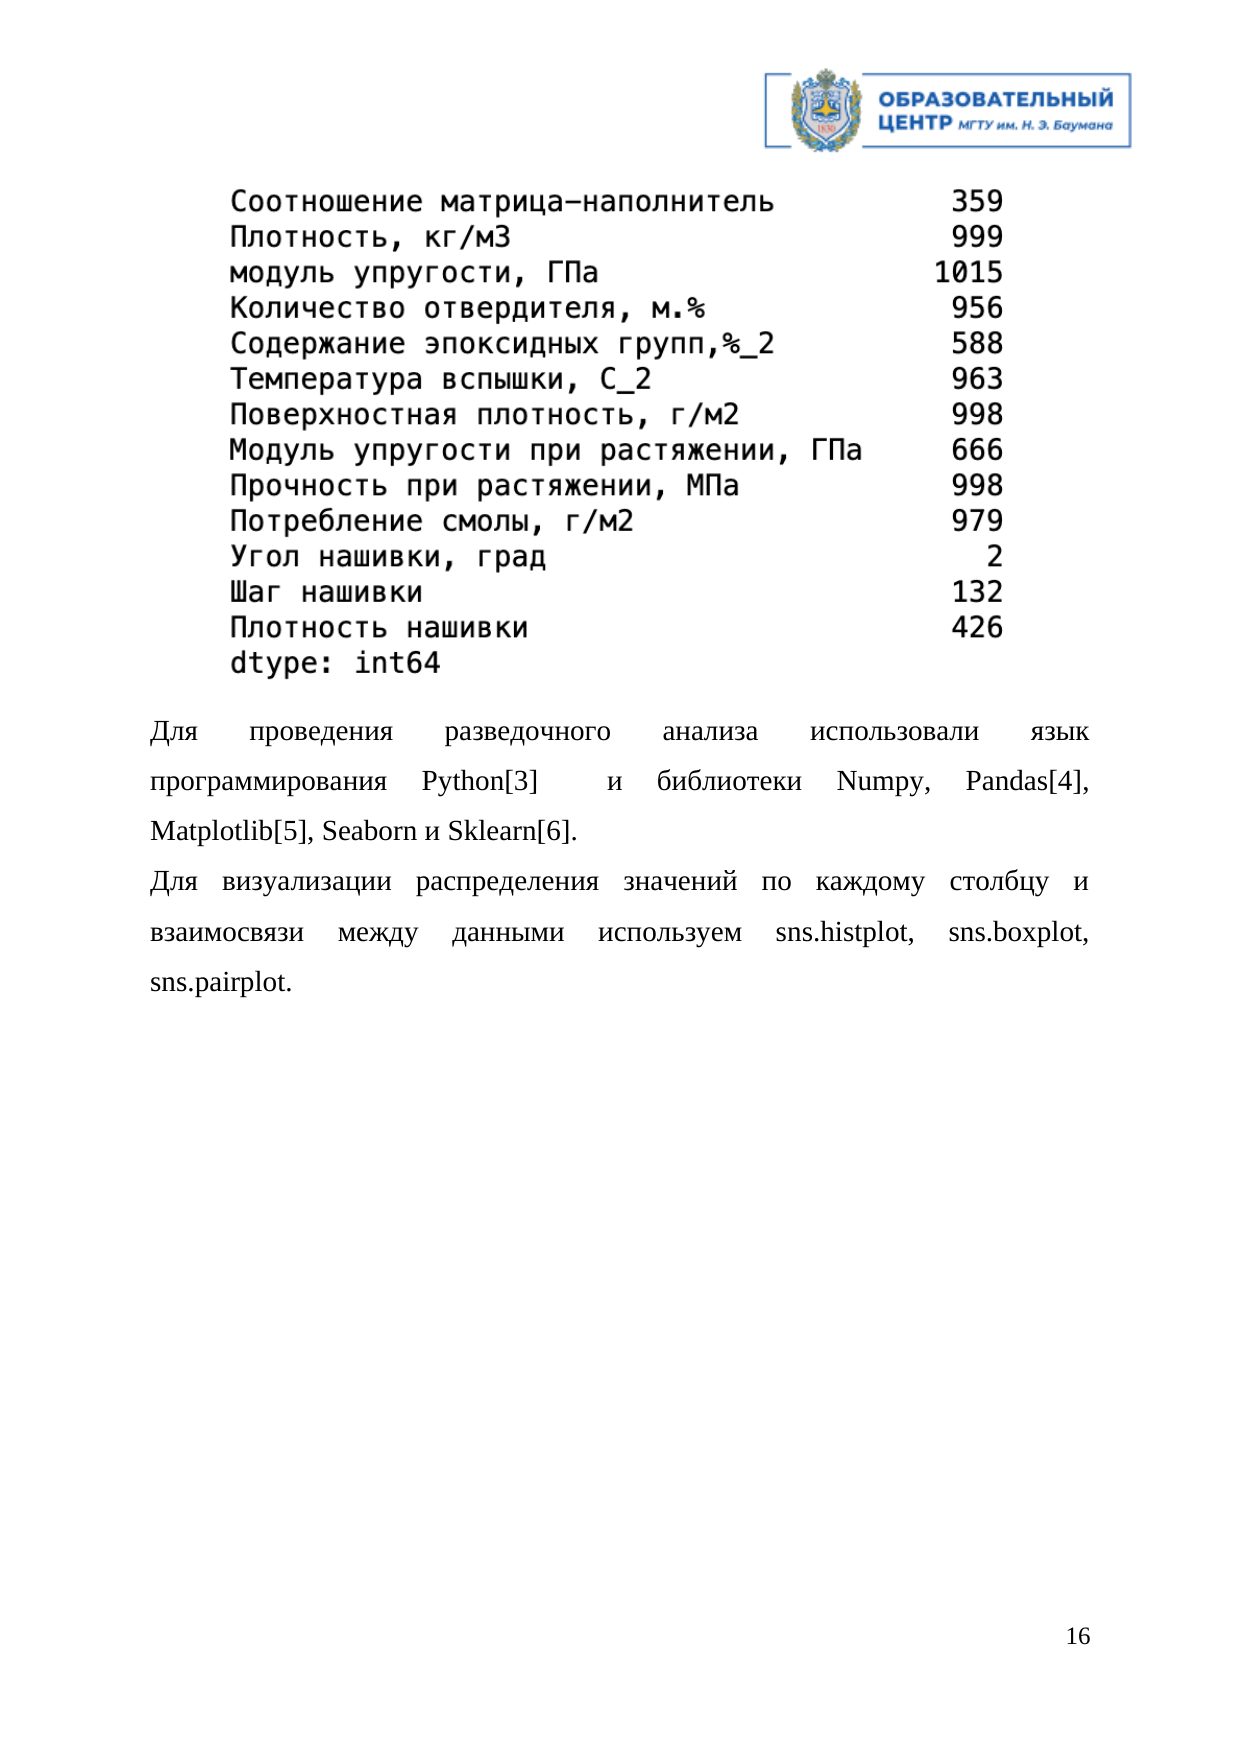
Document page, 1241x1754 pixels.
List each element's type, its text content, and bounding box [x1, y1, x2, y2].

picture [734, 45, 1182, 168]
text Для проведения разведочного анализа использовали язык программирования Python[3] и библиотеки Numpy, Pandas[4], Matplotlib[5], Seaborn и Sklearn[6]. [150, 713, 1090, 847]
text Для визуализации распределения значений по каждому столбцу и взаимосвязи между данными используем sns.histplot, sns.boxplot, sns.pairplot. [150, 863, 1090, 998]
picture [223, 181, 1051, 699]
